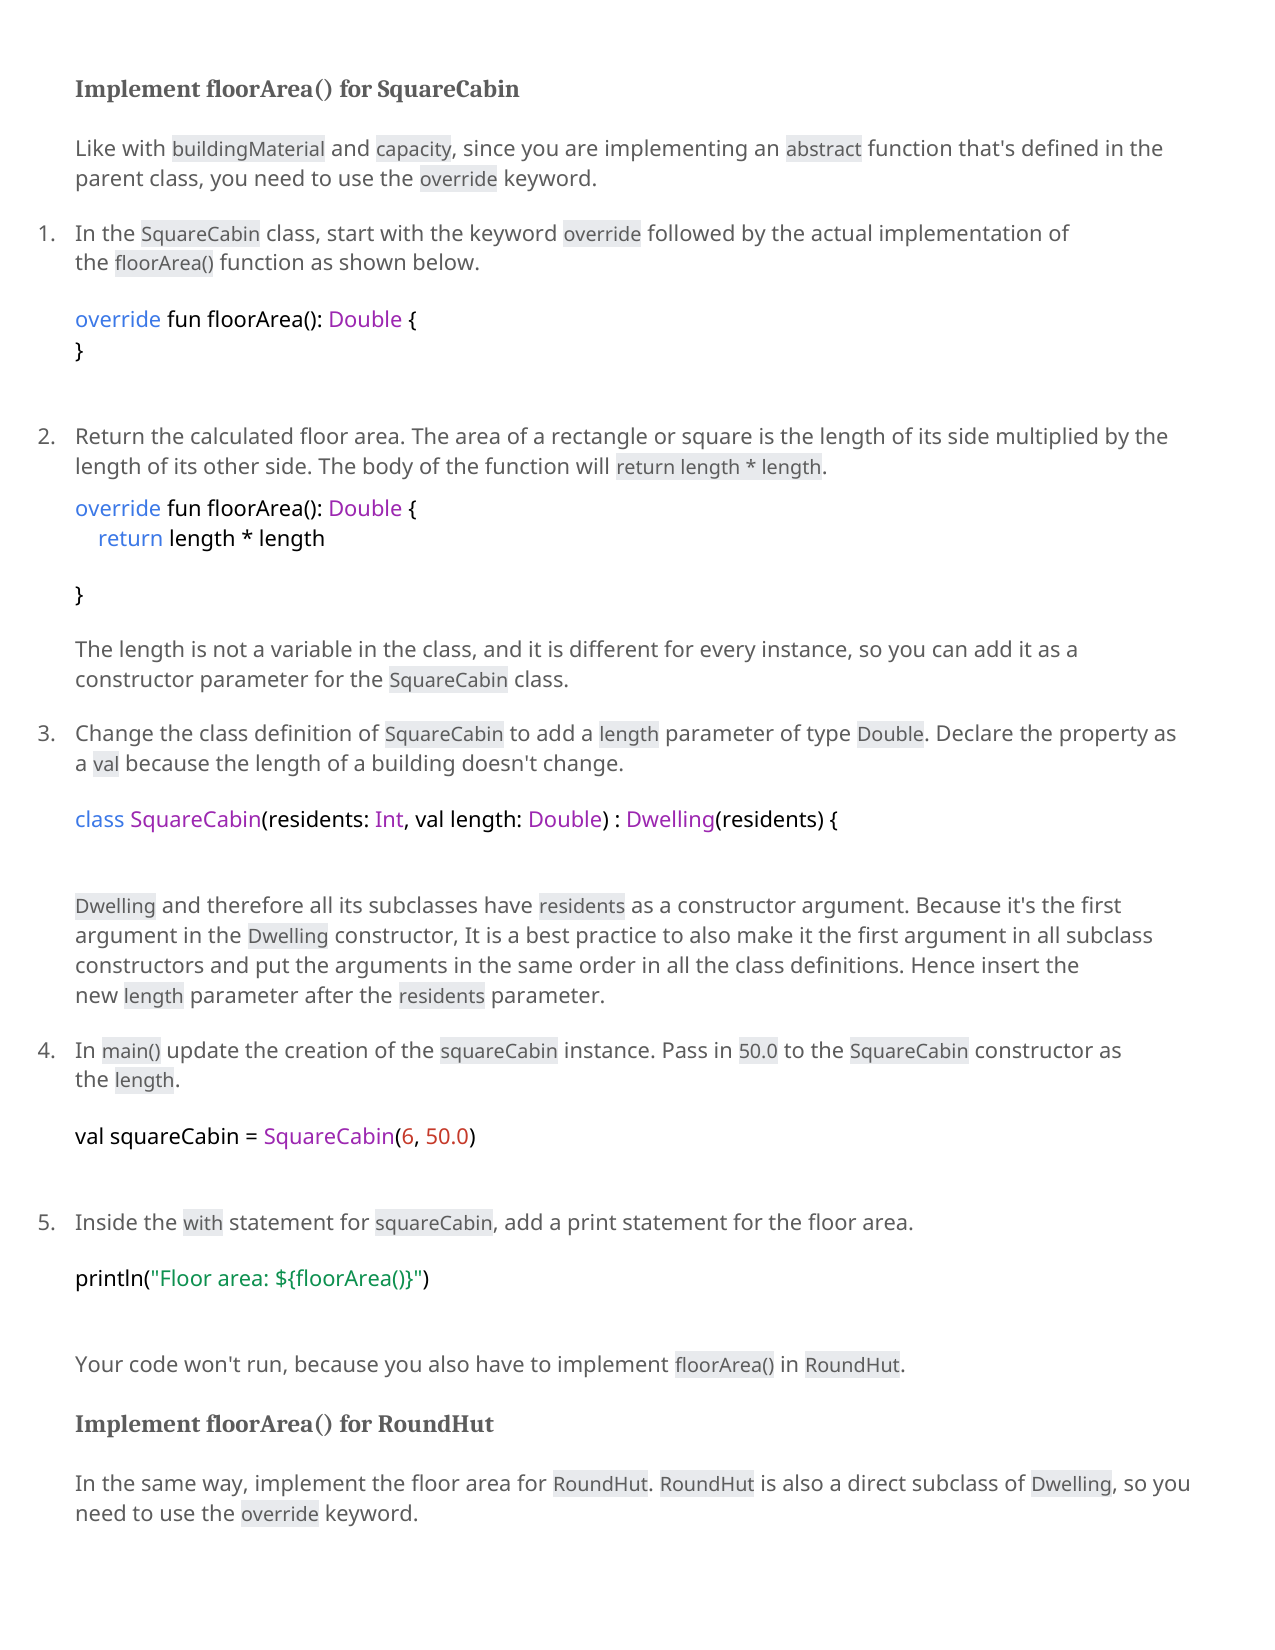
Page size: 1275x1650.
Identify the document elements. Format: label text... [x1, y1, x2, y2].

subtitle Implement floorArea() for RoundHut [75, 1410, 1200, 1439]
text override fun floorArea(): Double { return length * length [75, 493, 1200, 553]
list In main() update the creation of the squareCabin instance. Pass in 50.0 to the SquareCabin constructor as the length. [37, 1035, 1200, 1094]
list Inside the with statement for squareCabin, add a print statement for the floor area. [37, 1207, 1200, 1237]
text Dwelling and therefore all its subclasses have residents as a constructor argument. Because it's the first argument in the Dwelling constructor, It is a best practice to also make it the first argument in all subclass constructors and put the arguments in the same order in all the class definitions. Hence insert the new length parameter after the residents parameter. [75, 891, 1200, 1010]
list In the SquareCabin class, start with the keyword override followed by the actual implementation of the floorArea() function as shown below. [37, 218, 1200, 277]
text Your code won't run, because you also have to implement floorArea() in RoundHut. [75, 1349, 1200, 1379]
text override fun floorArea(): Double { } [75, 302, 1200, 396]
list Return the calculated floor area. The area of a rectangle or square is the length of its side multiplied by the length of its other side. The body of the function will return length * length. [37, 421, 1200, 481]
text println("Floor area: ${floorArea()}") [75, 1262, 1200, 1324]
text Like with buildingMaterial and capacity, since you are implementing an abstract function that's defined in the parent class, you need to use the override keyword. [75, 133, 1200, 193]
text } [75, 578, 1200, 609]
text The length is not a variable in the class, and it is different for every instance, so you can add it as a constructor parameter for the SquareCabin class. [75, 634, 1200, 693]
text class SquareCabin(residents: Int, val length: Double) : Dwelling(residents) { [75, 803, 1200, 866]
text val squareCabin = SquareCabin(6, 50.0) [75, 1119, 1200, 1182]
subtitle Implement floorArea() for SquareCabin [75, 75, 1200, 104]
list Change the class definition of SquareCabin to add a length parameter of type Double. Declare the property as a val because the length of a building doesn't change. [37, 718, 1200, 778]
text In the same way, implement the floor area for RoundHut. RoundHut is also a direct subclass of Dwelling, so you need to use the override keyword. [75, 1468, 1200, 1528]
